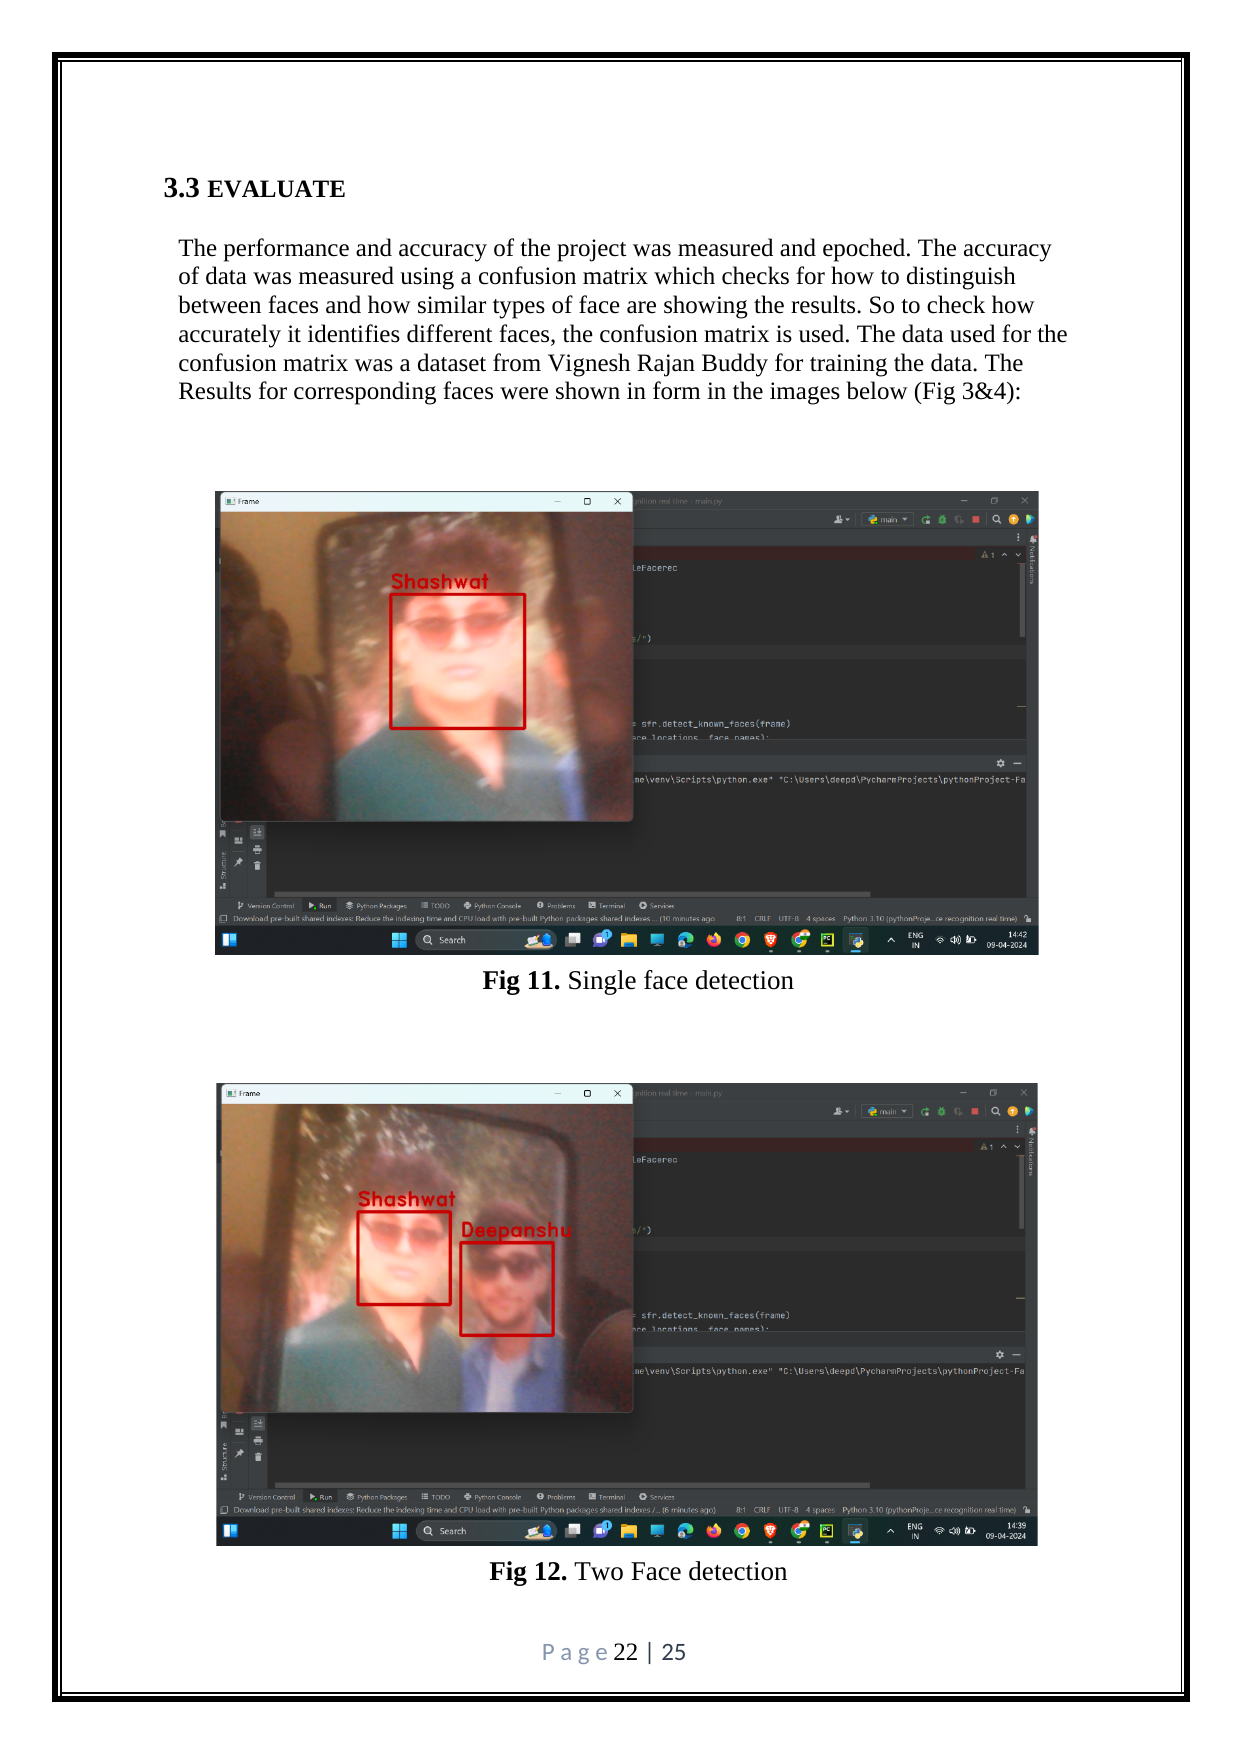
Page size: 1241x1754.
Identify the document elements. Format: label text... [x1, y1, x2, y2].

picture [216, 1083, 1038, 1546]
picture [215, 491, 1039, 955]
text Fig 12. Two Face detection [143, 1555, 1133, 1586]
list EVALUATE [163, 170, 1076, 204]
text Fig 11. Single face detection [143, 964, 1133, 995]
text The performance and accuracy of the project was measured and epoched. The accuracy of data was measured using a confusion matrix which checks for how to distinguish between faces and how similar types of face are showing the results. So to check how accurately it identifies different faces, the confusion matrix is used. The data used for the confusion matrix was a dataset from Vignesh Rajan Buddy for training the data. The Results for corresponding faces were shown in form in the images below (Fig 3&4): [178, 233, 1076, 405]
